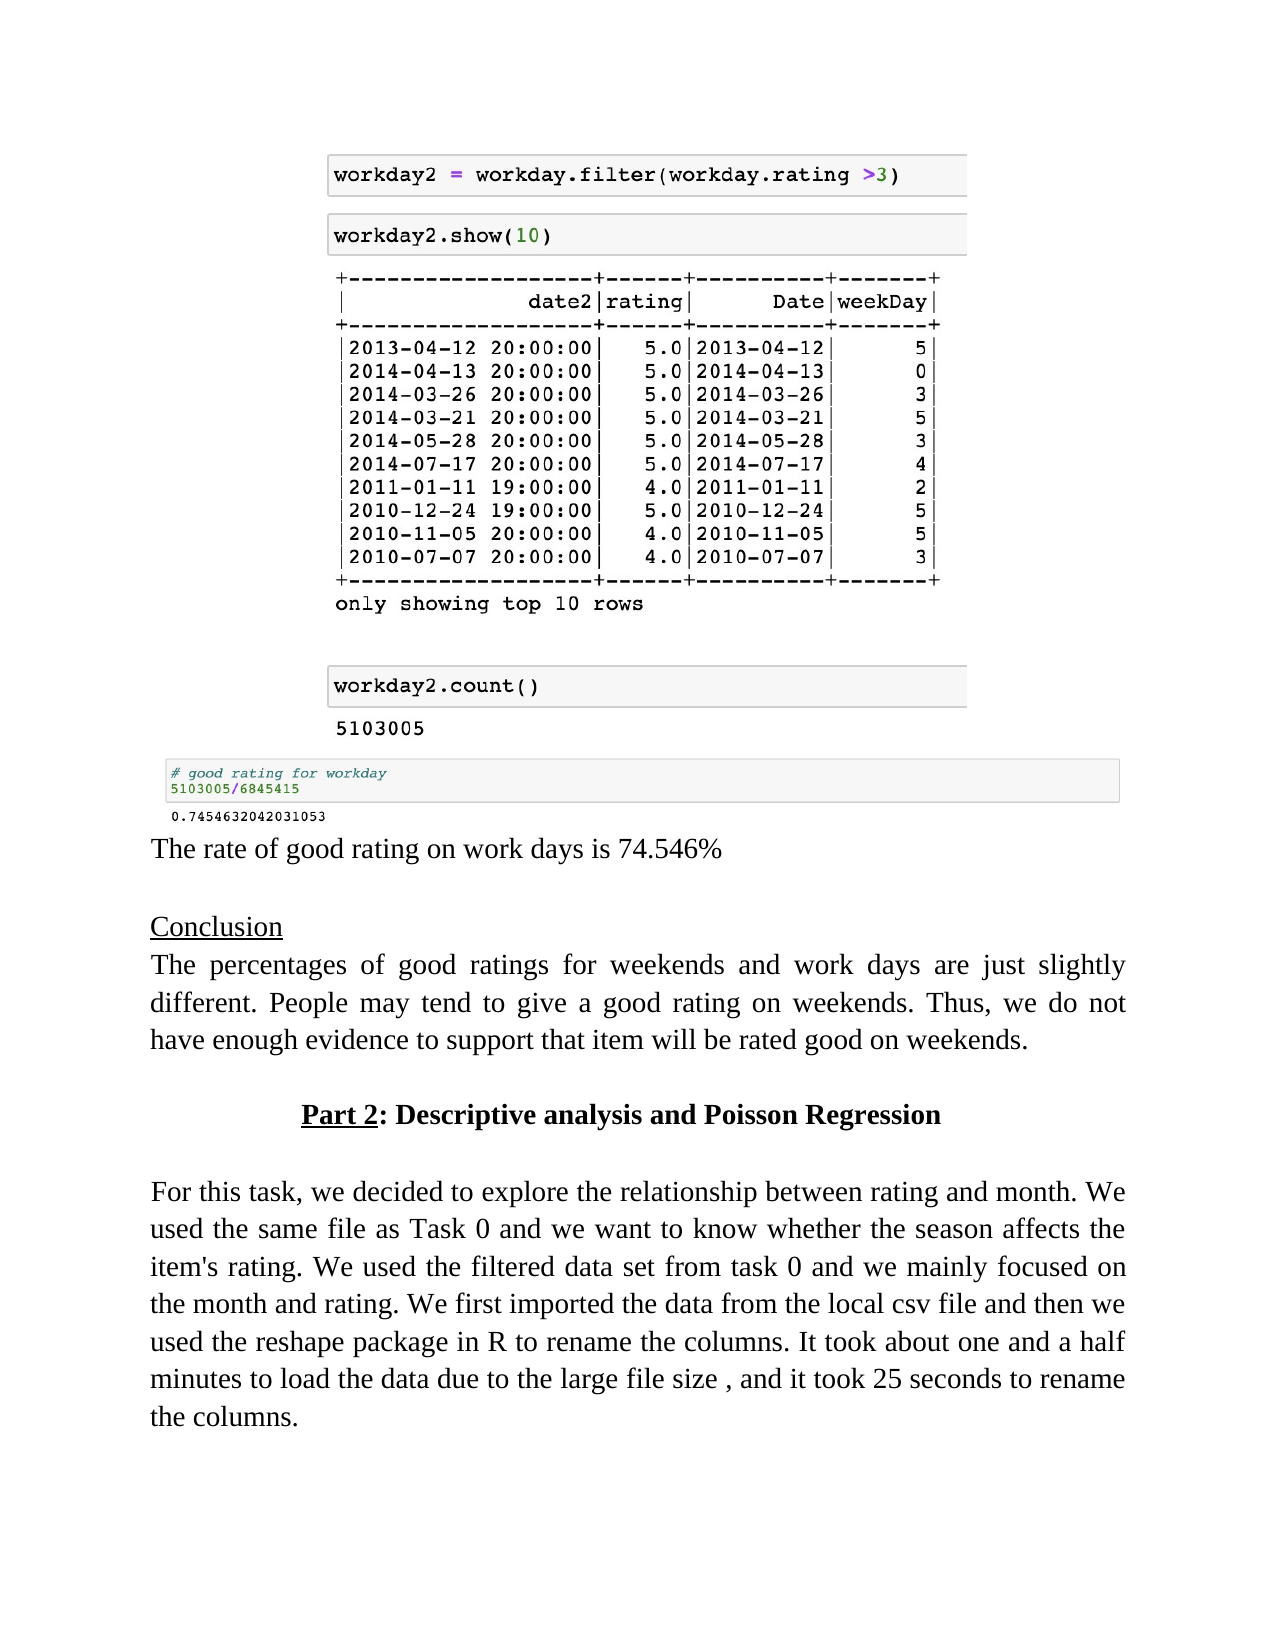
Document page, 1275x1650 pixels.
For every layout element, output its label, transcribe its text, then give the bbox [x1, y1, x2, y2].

text Conclusion [150, 909, 1254, 942]
text The rate of good rating on work days is 74.546% [150, 831, 1127, 865]
picture [158, 751, 1134, 829]
picture [325, 152, 967, 747]
text For this task, we decided to explore the relationship between rating and month. We used the same file as Task 0 and we want to know whether the season affects the item's rating. We used the filtered data set from task 0 and we mainly focused on the month and rating. We first imported the data from the local csv file and then we used the reshape package in R to rename the columns. It took about one and a half minutes to load the data due to the large file size , and it took 25 seconds to rename the columns. [150, 1174, 1127, 1433]
subtitle Part 2: Descriptive analysis and Poisson Regression [301, 1097, 1254, 1131]
text The percentages of good ratings for weekends and work days are just slightly different. People may tend to give a good rating on weekends. Thus, we do not have enough evidence to support that item will be rated good on weekends. [150, 947, 1127, 1056]
